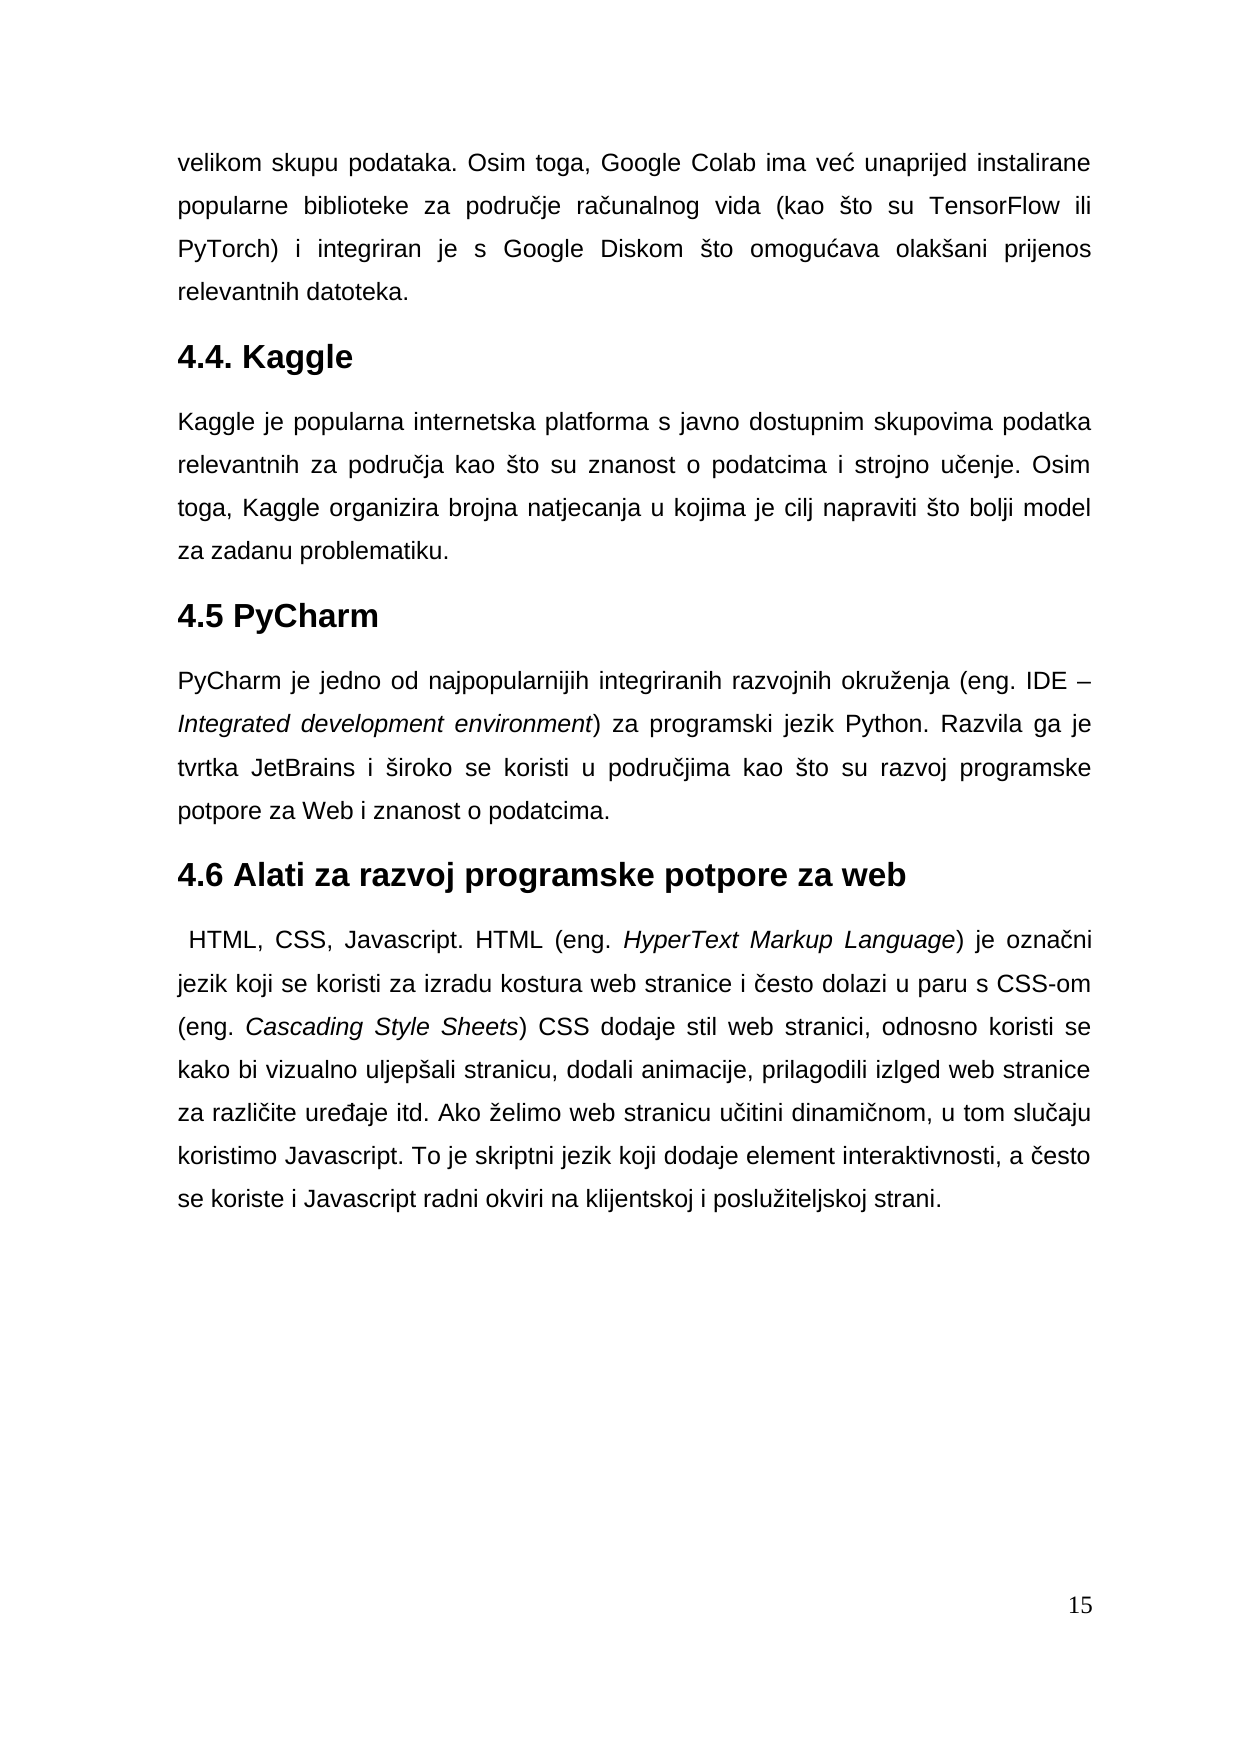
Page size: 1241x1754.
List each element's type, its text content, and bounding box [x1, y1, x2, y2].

text PyCharm je jedno od najpopularnijih integriranih razvojnih okruženja (eng. IDE – Integrated development environment) za programski jezik Python. Razvila ga je tvrtka JetBrains i široko se koristi u područjima kao što su razvoj programske potpore za Web i znanost o podatcima. [177, 666, 1092, 824]
subtitle 4.5 PyCharm [177, 596, 1092, 634]
text Kaggle je popularna internetska platforma s javno dostupnim skupovima podatka relevantnih za područja kao što su znanost o podatcima i strojno učenje. Osim toga, Kaggle organizira brojna natjecanja u kojima je cilj napraviti što bolji model za zadanu problematiku. [177, 407, 1092, 565]
subtitle 4.6 Alati za razvoj programske potpore za web [177, 855, 1092, 894]
subtitle 4.4. Kaggle [177, 337, 1092, 375]
text HTML, CSS, Javascript. HTML (eng. HyperText Markup Language) je označni jezik koji se koristi za izradu kostura web stranice i često dolazi u paru s CSS-om (eng. Cascading Style Sheets) CSS dodaje stil web stranici, odnosno koristi se kako bi vizualno uljepšali stranicu, dodali animacije, prilagodili izlged web stranice za različite uređaje itd. Ako želimo web stranicu učitini dinamičnom, u tom slučaju koristimo Javascript. To je skriptni jezik koji dodaje element interaktivnosti, a često se koriste i Javascript radni okviri na klijentskoj i poslužiteljskoj strani. [177, 926, 1092, 1213]
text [177, 148, 1092, 306]
